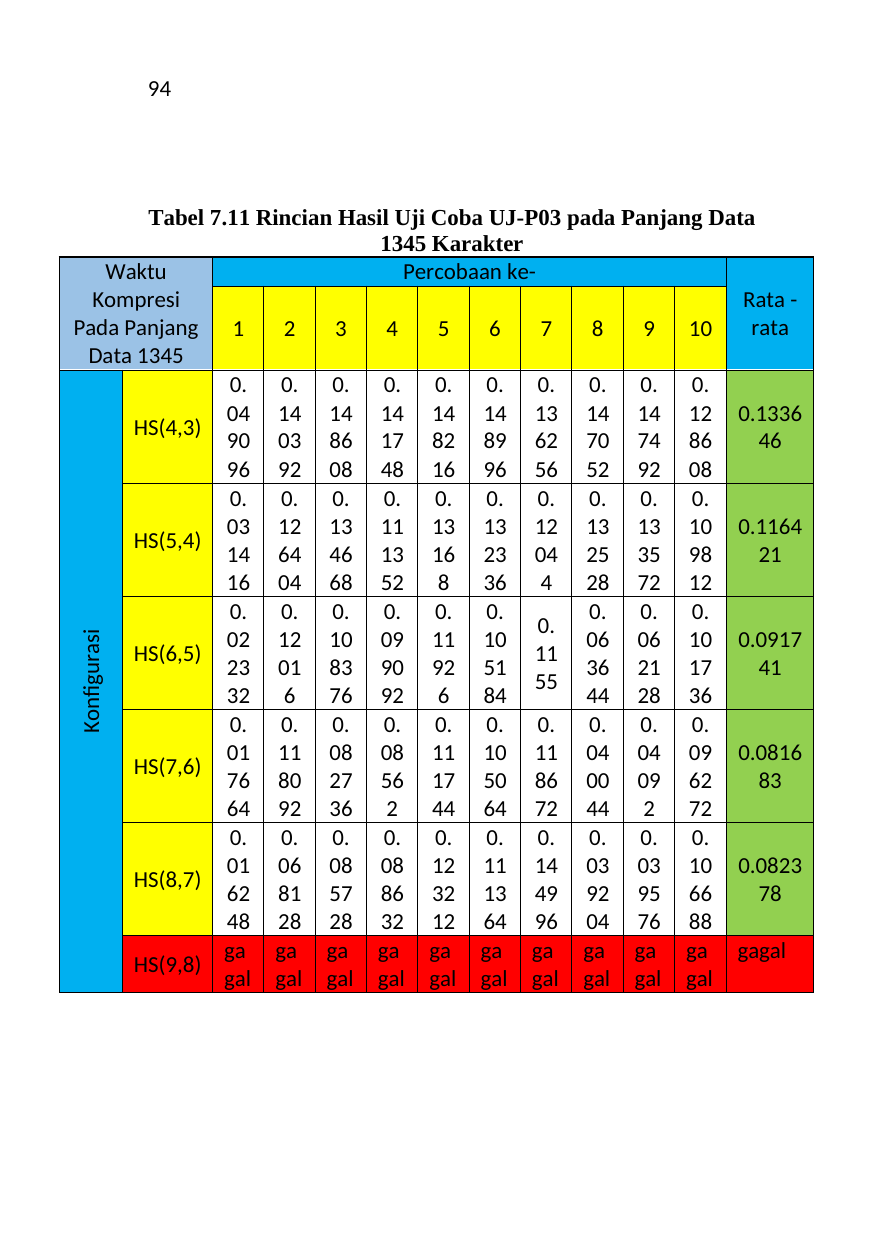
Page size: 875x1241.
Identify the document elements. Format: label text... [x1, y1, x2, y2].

table_cell 0.1155 [521, 597, 571, 709]
table_cell 0.111352 [367, 484, 417, 596]
table_cell 0.022332 [213, 597, 263, 709]
table_header Rata - rata [727, 258, 813, 369]
table_cell 0.106688 [675, 823, 726, 935]
table_cell 3 [316, 287, 366, 369]
table_cell 0.031416 [213, 484, 263, 596]
table_cell gagal [521, 936, 571, 992]
table_cell gagal [316, 936, 366, 992]
table_cell 0.016248 [213, 823, 263, 935]
table_cell 0.101736 [675, 597, 726, 709]
table_cell 0.128608 [675, 371, 726, 483]
table_cell 0.096272 [675, 710, 726, 822]
table_cell 0.123212 [418, 823, 469, 935]
table_cell 0.144996 [521, 823, 571, 935]
table_cell 0.132528 [572, 484, 623, 596]
table_cell 0.062128 [624, 597, 674, 709]
table_cell gagal [727, 936, 813, 992]
table_cell 0.039576 [624, 823, 674, 935]
table_cell 0.105064 [470, 710, 520, 822]
table_cell 0.040044 [572, 710, 623, 822]
table_cell 0.082736 [316, 710, 366, 822]
table_cell 0.116421 [727, 484, 813, 596]
table_cell 0.132336 [470, 484, 520, 596]
table_cell gagal [264, 936, 315, 992]
table_cell HS(9,8) [123, 936, 212, 992]
table_cell 10 [675, 287, 726, 369]
table_header Percobaan ke- [213, 258, 726, 286]
table_cell 8 [572, 287, 623, 369]
table_cell HS(7,6) [123, 710, 212, 822]
table_cell gagal [213, 936, 263, 992]
table_cell 0.147492 [624, 371, 674, 483]
table_cell 0.04092 [624, 710, 674, 822]
table_cell gagal [367, 936, 417, 992]
table_cell 0.108376 [316, 597, 366, 709]
table_cell 0.088632 [367, 823, 417, 935]
table_cell 5 [418, 287, 469, 369]
table_header Waktu Kompresi Pada Panjang Data 1345 [60, 258, 212, 369]
table_cell 0.12044 [521, 484, 571, 596]
table_cell 7 [521, 287, 571, 369]
table_cell 0.133646 [727, 371, 813, 483]
table_cell 0.105184 [470, 597, 520, 709]
table_cell 2 [264, 287, 315, 369]
table_cell 0.017664 [213, 710, 263, 822]
table_cell 0.140392 [264, 371, 315, 483]
table_cell 6 [470, 287, 520, 369]
table_cell 0.068128 [264, 823, 315, 935]
table_cell 0.091741 [727, 597, 813, 709]
table_cell gagal [470, 936, 520, 992]
table_cell 0.118672 [521, 710, 571, 822]
table_cell 1 [213, 287, 263, 369]
table_cell 0.148216 [418, 371, 469, 483]
table_cell 0.081683 [727, 710, 813, 822]
table_cell gagal [675, 936, 726, 992]
table_cell 0.111744 [418, 710, 469, 822]
table_cell 0.134668 [316, 484, 366, 596]
table_cell HS(6,5) [123, 597, 212, 709]
table_cell 0.141748 [367, 371, 417, 483]
table_cell 0.111364 [470, 823, 520, 935]
table_cell HS(8,7) [123, 823, 212, 935]
table_cell HS(4,3) [123, 371, 212, 483]
table_cell 9 [624, 287, 674, 369]
table_cell 0.136256 [521, 371, 571, 483]
table_cell 0.082378 [727, 823, 813, 935]
table_cell 0.148996 [470, 371, 520, 483]
table_cell gagal [418, 936, 469, 992]
table_cell 0.126404 [264, 484, 315, 596]
table_cell 0.148608 [316, 371, 366, 483]
table_cell 0.11926 [418, 597, 469, 709]
table_cell 0.118092 [264, 710, 315, 822]
table_cell gagal [624, 936, 674, 992]
table_cell HS(5,4) [123, 484, 212, 596]
table_cell Konfigurasi [60, 371, 122, 992]
table_cell 0.13168 [418, 484, 469, 596]
table_cell 0.063644 [572, 597, 623, 709]
table_cell 0.049096 [213, 371, 263, 483]
table_cell 0.147052 [572, 371, 623, 483]
table_cell 0.109812 [675, 484, 726, 596]
table_cell gagal [572, 936, 623, 992]
table_cell 0.039204 [572, 823, 623, 935]
table_cell 4 [367, 287, 417, 369]
table_cell 0.085728 [316, 823, 366, 935]
table_cell 0.12016 [264, 597, 315, 709]
table_cell 0.133572 [624, 484, 674, 596]
table_cell 0.08562 [367, 710, 417, 822]
table_cell 0.099092 [367, 597, 417, 709]
